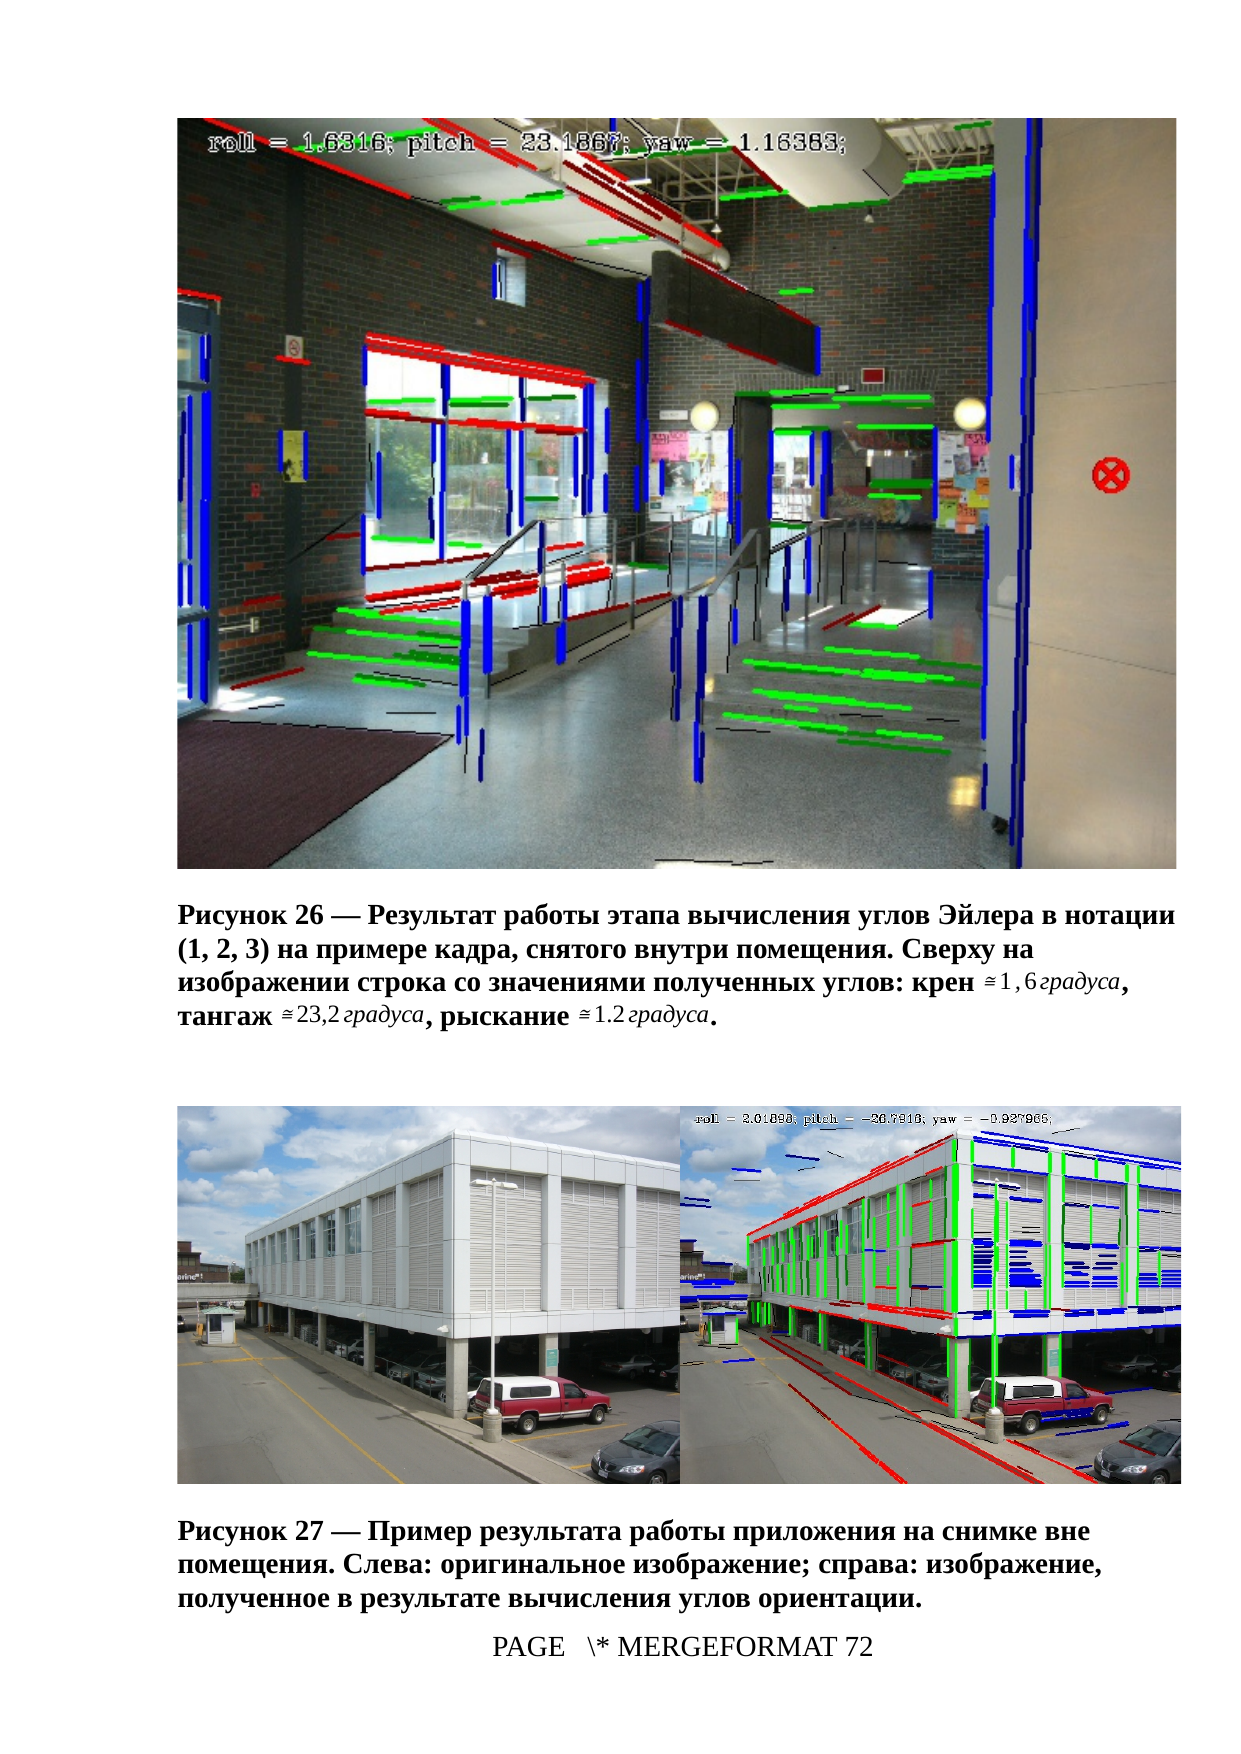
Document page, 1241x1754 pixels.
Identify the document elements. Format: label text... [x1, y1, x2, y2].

picture [177, 118, 1177, 869]
picture [177, 1106, 1182, 1484]
